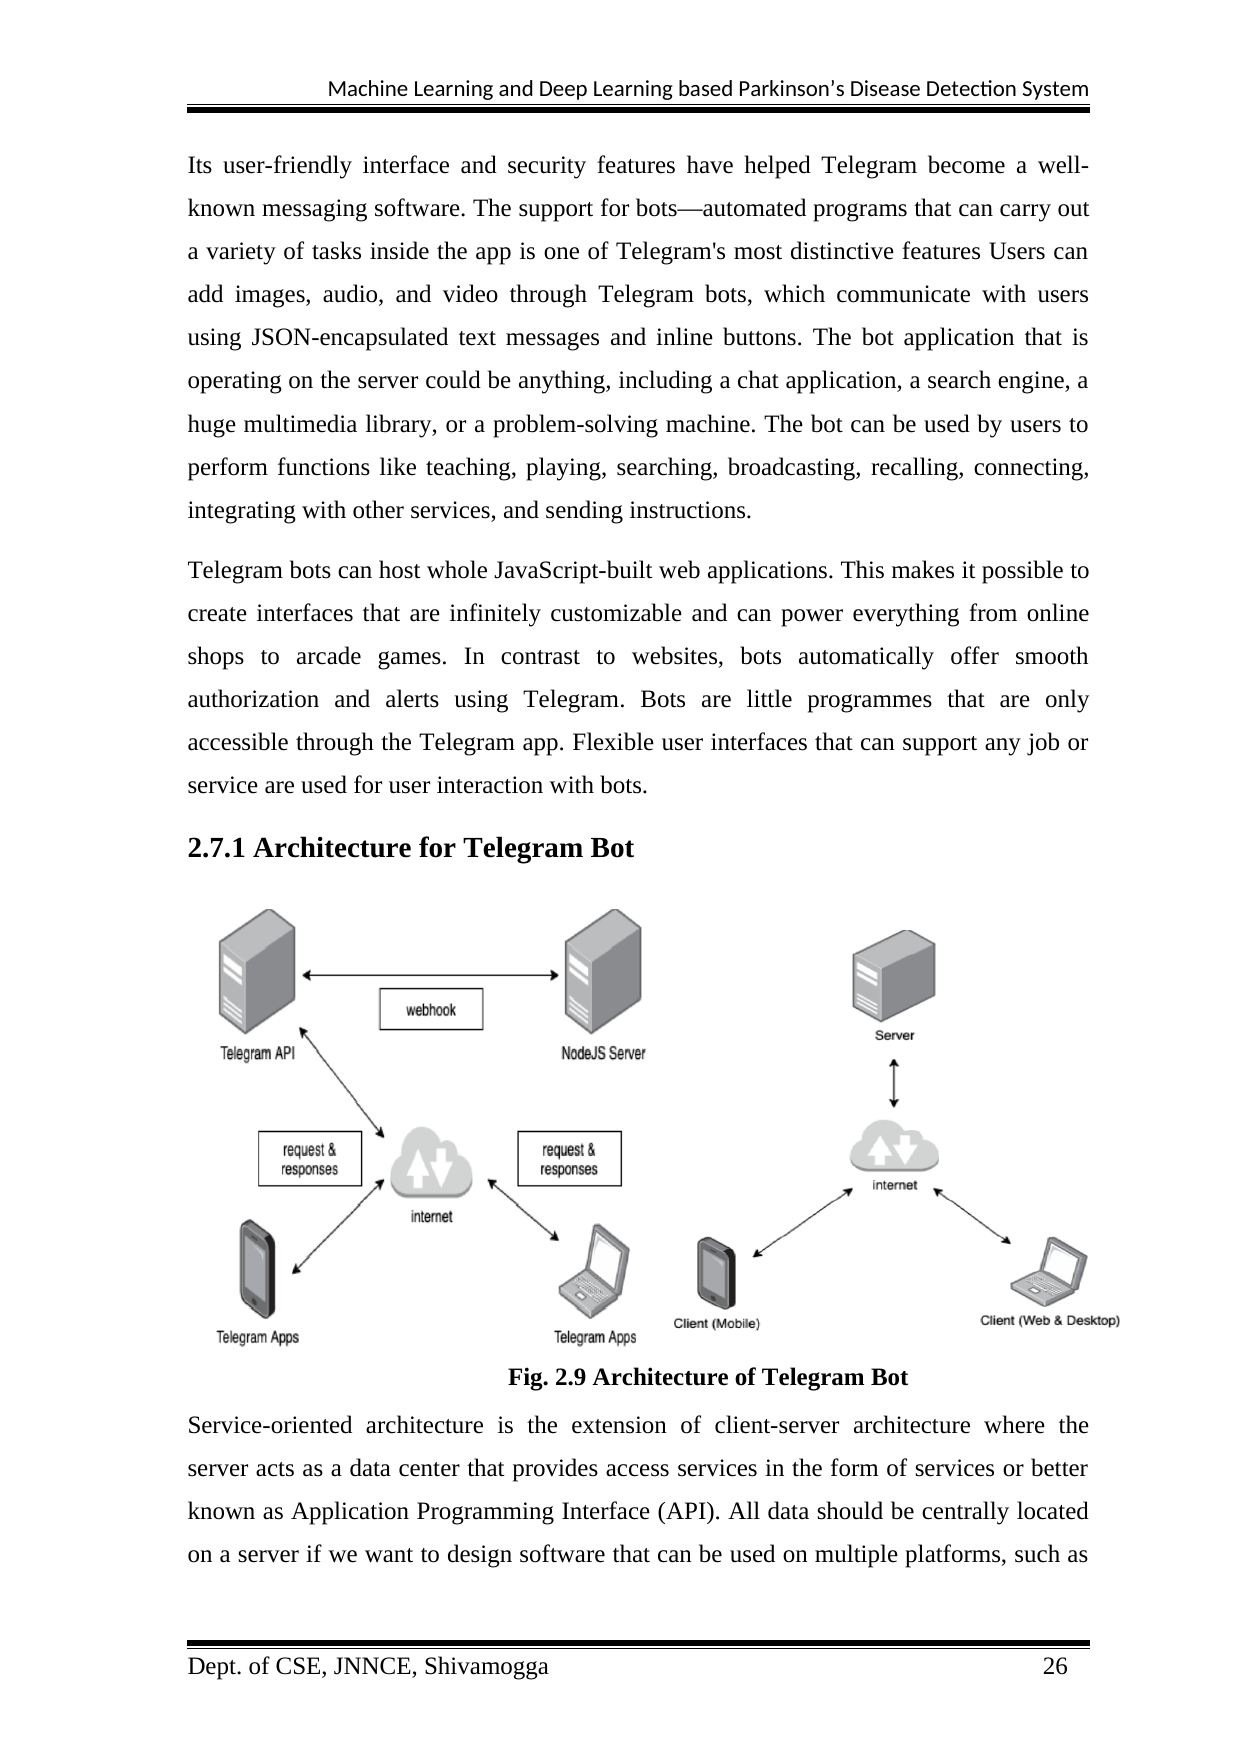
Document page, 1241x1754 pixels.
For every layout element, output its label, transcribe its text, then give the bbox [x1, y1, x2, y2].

picture [187, 908, 666, 1360]
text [187, 1410, 1090, 1568]
picture [671, 919, 1125, 1342]
text 2.7.1 Architecture for Telegram Bot [187, 830, 1090, 864]
text Its user-friendly interface and security features have helped Telegram become a well-known messaging software. The support for bots—automated programs that can carry out a variety of tasks inside the app is one of Telegram's most distinctive features Users can add images, audio, and video through Telegram bots, which communicate with users using JSON-encapsulated text messages and inline buttons. The bot application that is operating on the server could be anything, including a chat application, a search engine, a huge multimedia library, or a problem-solving machine. The bot can be used by users to perform functions like teaching, playing, searching, broadcasting, recalling, connecting, integrating with other services, and sending instructions. [187, 150, 1090, 524]
text Telegram bots can host whole JavaScript-built web applications. This makes it possible to create interfaces that are infinitely customizable and can power everything from online shops to arcade games. In contrast to websites, bots automatically offer smooth authorization and alerts using Telegram. Bots are little programmes that are only accessible through the Telegram app. Flexible user interfaces that can support any job or service are used for user interaction with bots. [187, 555, 1090, 799]
